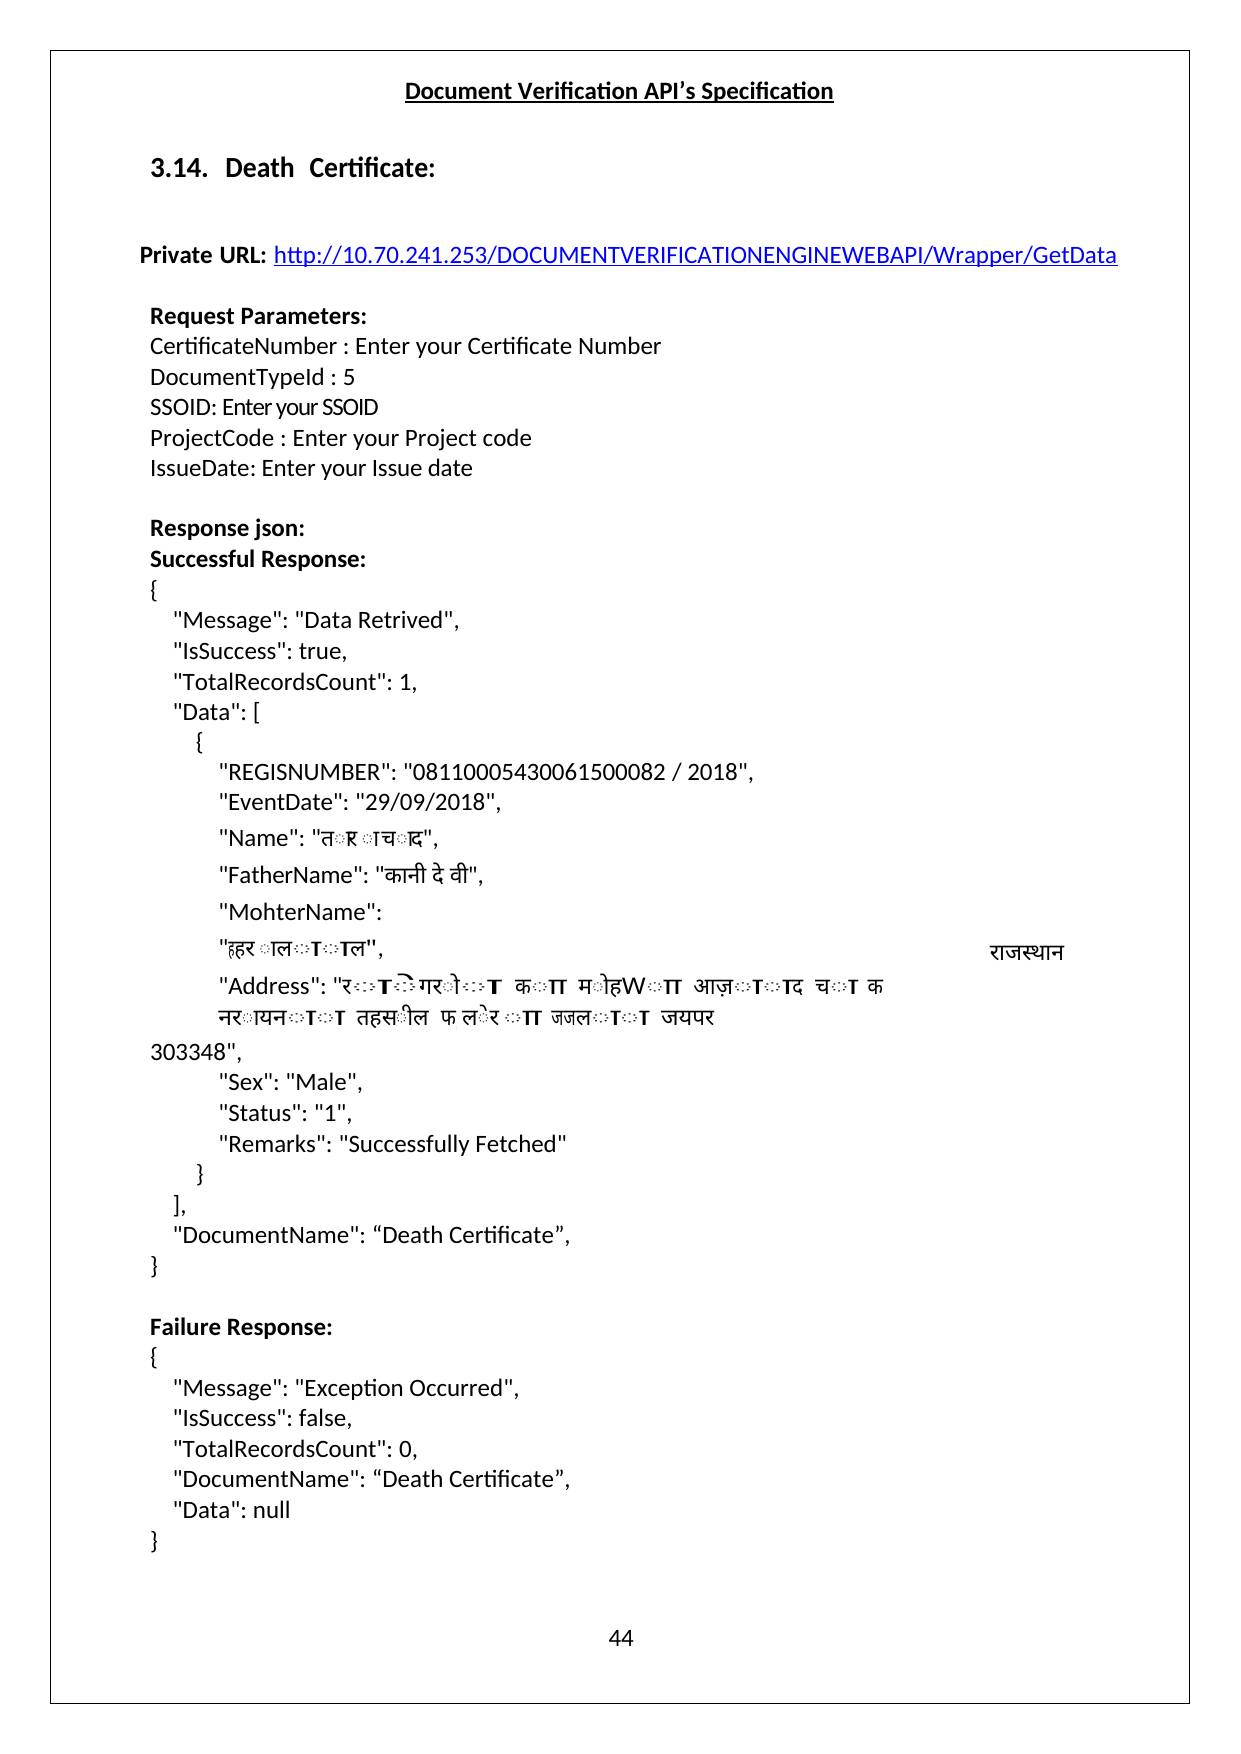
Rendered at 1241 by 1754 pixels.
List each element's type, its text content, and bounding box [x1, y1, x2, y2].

text CertificateNumber : Enter your Certificate Number [150, 330, 1121, 361]
text ], [172, 1189, 1121, 1219]
text "Message": "Exception Occurred", "IsSuccess": false, "TotalRecordsCount": 0, [172, 1372, 522, 1463]
text { [196, 727, 1121, 756]
text } [196, 1158, 1121, 1189]
text } [150, 1525, 1121, 1556]
text ProjectCode : Enter your Project code [150, 422, 1012, 452]
text DocumentTypeId : 5 SSOID: Enter your SSOID [150, 361, 413, 422]
text "Status": "1", [218, 1097, 951, 1127]
text "Sex": "Male", [218, 1066, 951, 1097]
text "Remarks": "Successfully Fetched" [218, 1128, 951, 1158]
text { [150, 574, 1121, 604]
text "Message": "Data Retrived", "IsSuccess": true, "TotalRecordsCount": 1, "Data": [ [172, 604, 461, 727]
subtitle Failure Response: [150, 1311, 1121, 1341]
text "Address": "राेगरोााां काा मोहWाा आज़ााद चा क नरायनाा तहसील फ¸ लेराा जजलाा जयपर [218, 970, 951, 1032]
text { [150, 1341, 1121, 1372]
text } [150, 1250, 1121, 1281]
text 303348", [150, 1036, 951, 1066]
text Private URL: http://10.70.241.253/DOCUMENTVERIFICATIONENGINEWEBAPI/Wrapper/GetData [139, 239, 1121, 269]
text राजस्थान [989, 936, 1121, 967]
text "हहरालााल", [218, 932, 951, 963]
subtitle Death Certificate: [150, 149, 1121, 184]
text "REGISNUMBER": "08110005430061500082 / 2018", [218, 756, 951, 786]
text IssueDate: Enter your Issue date [150, 452, 1012, 483]
subtitle Response json: Successful Response: [150, 512, 398, 573]
text Request Parameters: [150, 300, 1121, 330]
text "DocumentName": “Death Certificate”, [172, 1219, 1121, 1250]
text "DocumentName": “Death Certificate”, "Data": null [172, 1463, 571, 1524]
text "EventDate": "29/09/2018", "Name": "तारा चााांद", "FatherName": "कानी दे वी", "MohterName": [218, 786, 502, 926]
